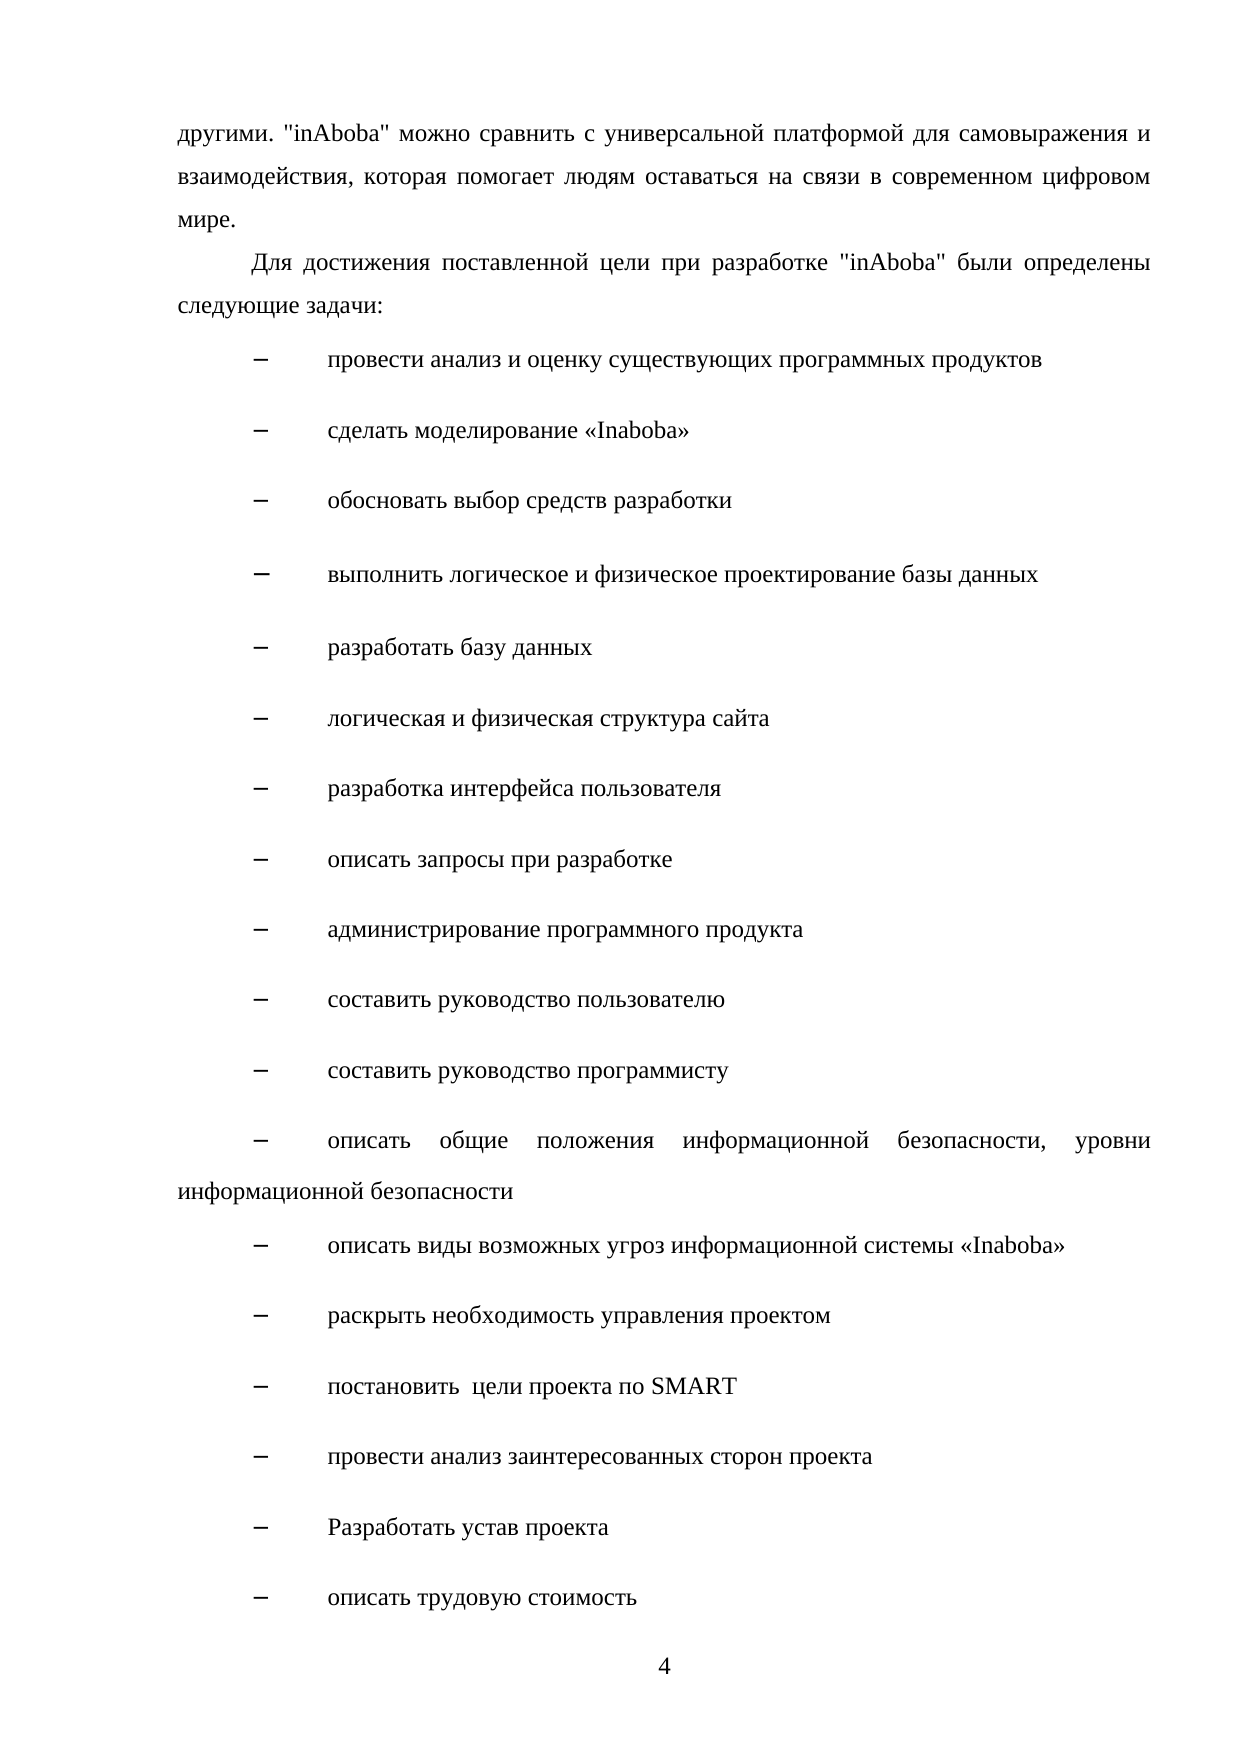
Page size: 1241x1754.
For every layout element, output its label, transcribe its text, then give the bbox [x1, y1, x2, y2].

text описать общие положения информационной безопасности, уровни информационной безопасности [177, 1115, 1152, 1205]
text сделать моделирование «Inaboba» [177, 404, 1152, 451]
text описать виды возможных угроз информационной системы «Inaboba» [177, 1219, 1152, 1266]
text раскрыть необходимость управления проектом [177, 1290, 1152, 1337]
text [177, 118, 1152, 233]
text Разработать устав проекта [177, 1501, 1152, 1548]
text составить руководство программисту [177, 1044, 1152, 1091]
text составить руководство пользователю [177, 974, 1152, 1021]
text выполнить логическое и физическое проектирование базы данных [177, 545, 1152, 596]
text провести анализ заинтересованных сторон проекта [177, 1431, 1152, 1477]
text описать трудовую стоимость [177, 1571, 1152, 1618]
text администрирование программного продукта [177, 903, 1152, 951]
text разработать базу данных [177, 622, 1152, 669]
text разработка интерфейса пользователя [177, 763, 1152, 810]
text обосновать выбор средств разработки [177, 474, 1152, 522]
text описать запросы при разработке [177, 833, 1152, 880]
text логическая и физическая структура сайта [177, 692, 1152, 739]
text Для достижения поставленной цели при разработке "inAboba" были определены следующие задачи: [177, 247, 1152, 319]
text постановить цели проекта по SMART [177, 1360, 1152, 1407]
text провести анализ и оценку существующих программных продуктов [177, 334, 1152, 381]
